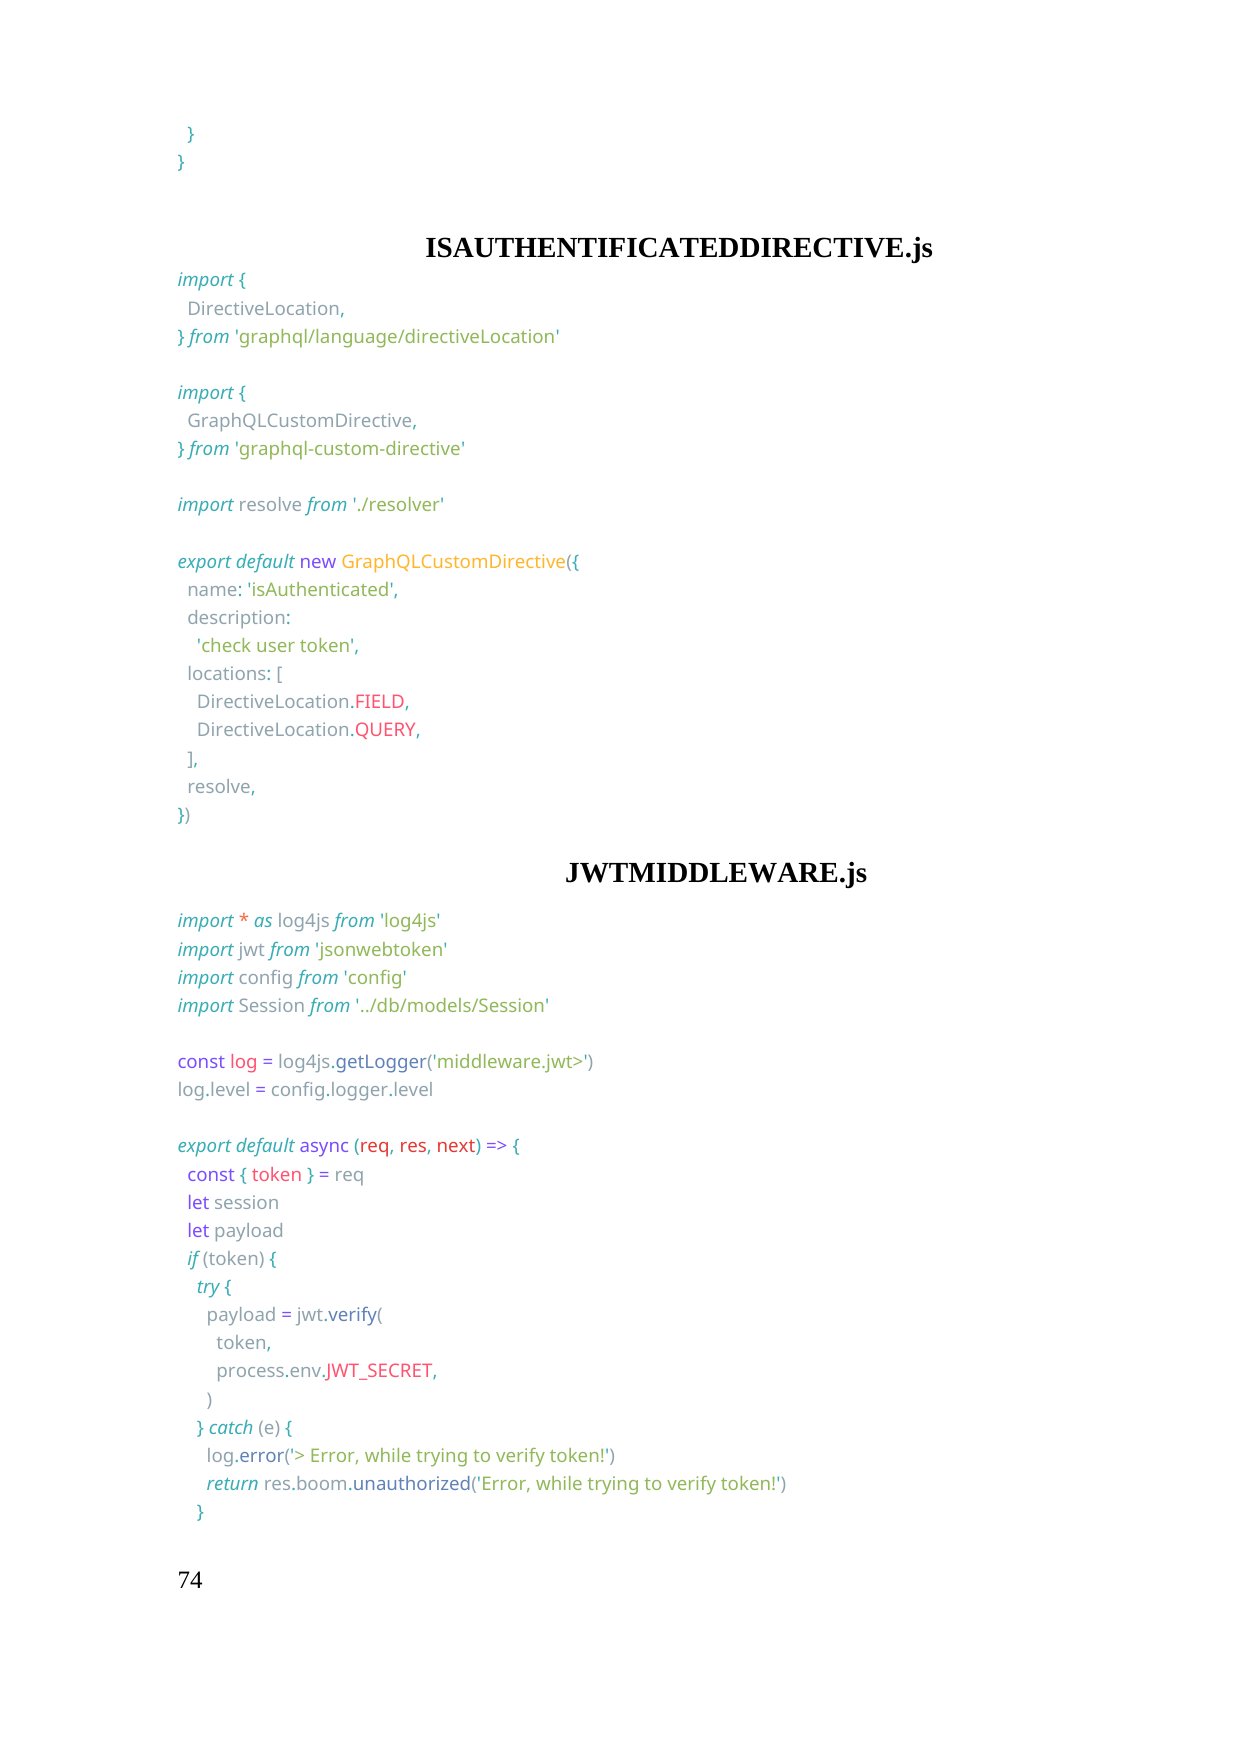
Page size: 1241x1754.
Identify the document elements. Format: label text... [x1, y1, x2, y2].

text import Session from '../db/models/Session' [177, 989, 1181, 1018]
text export default new GraphQLCustomDirective({ [177, 545, 1181, 573]
text import * as log4js from 'log4js' [177, 905, 1181, 933]
text } from 'graphql/language/directiveLocation' [177, 320, 1181, 348]
text const { token } = req [177, 1158, 1181, 1186]
text ], [177, 742, 1181, 770]
text log.error('> Error, while trying to verify token!') [177, 1439, 1181, 1468]
text DirectiveLocation, [177, 292, 1181, 320]
text import jwt from 'jsonwebtoken' [177, 933, 1181, 961]
text JWTMIDDLEWARE.js [177, 855, 1181, 888]
text const log = log4js.getLogger('middleware.jwt>') [177, 1046, 1181, 1074]
text ) [177, 1383, 1181, 1411]
text locations: [ [177, 658, 1181, 686]
text description: [177, 602, 1181, 630]
text if (token) { [177, 1243, 1181, 1271]
text ISAUTHENTIFICATEDDIRECTIVE.js [177, 231, 1181, 264]
text import { [177, 377, 1181, 405]
text } [177, 146, 1181, 174]
text } [177, 1496, 1181, 1524]
text }) [177, 798, 1181, 827]
text payload = jwt.verify( [177, 1299, 1181, 1327]
text process.env.JWT_SECRET, [177, 1355, 1181, 1383]
text resolve, [177, 770, 1181, 798]
text } [177, 118, 1181, 146]
text token, [177, 1327, 1181, 1355]
text log.level = config.logger.level [177, 1074, 1181, 1102]
text import config from 'config' [177, 961, 1181, 989]
text DirectiveLocation.QUERY, [177, 714, 1181, 742]
text } from 'graphql-custom-directive' [177, 433, 1181, 461]
text name: 'isAuthenticated', [177, 573, 1181, 602]
text return res.boom.unauthorized('Error, while trying to verify token!') [177, 1468, 1181, 1496]
text let session [177, 1186, 1181, 1214]
text DirectiveLocation.FIELD, [177, 686, 1181, 714]
text GraphQLCustomDirective, [177, 405, 1181, 433]
text } catch (e) { [177, 1411, 1181, 1439]
text export default async (req, res, next) => { [177, 1130, 1181, 1158]
text try { [177, 1271, 1181, 1299]
text let payload [177, 1214, 1181, 1243]
text import resolve from './resolver' [177, 489, 1181, 517]
text import { [177, 264, 1181, 292]
text 'check user token', [177, 630, 1181, 658]
